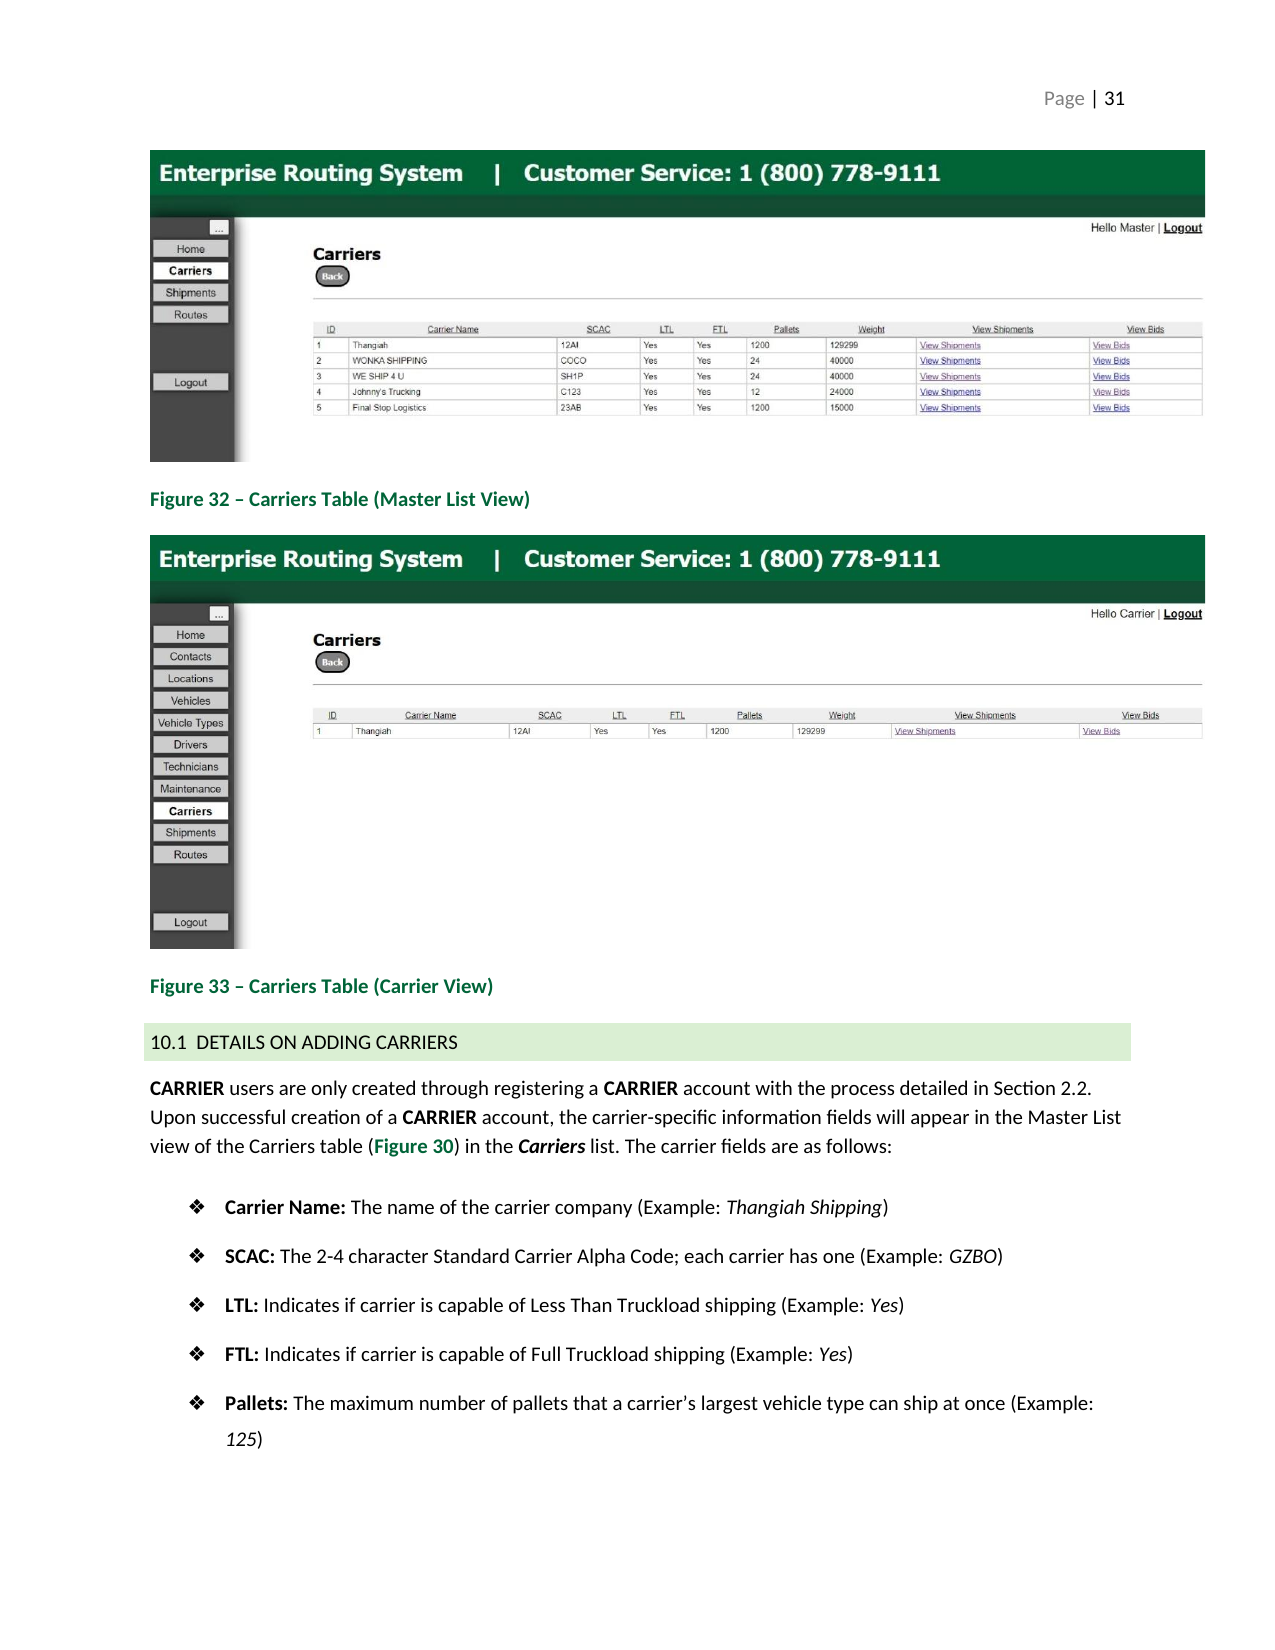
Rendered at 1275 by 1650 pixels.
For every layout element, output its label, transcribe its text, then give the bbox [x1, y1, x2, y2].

list SCAC: The 2-4 character Standard Carrier Alpha Code; each carrier has one (Example: GZBO) [187, 1232, 1125, 1275]
text 10.1 DETAILS ON ADDING CARRIERS [150, 1029, 1125, 1055]
text Figure 32 – Carriers Table (Master List View) [150, 486, 1125, 511]
picture [150, 150, 1205, 462]
list Pallets: The maximum number of pallets that a carrier’s largest vehicle type can ship at once (Example: 125) [187, 1380, 1125, 1452]
list LTL: Indicates if carrier is capable of Less Than Truckload shipping (Example: Yes) [187, 1282, 1125, 1324]
text CARRIER users are only created through registering a CARRIER account with the process detailed in Section 2.2. Upon successful creation of a CARRIER account, the carrier-specific information fields will appear in the Master List view of the Carriers table (Figure 30) in the Carriers list. The carrier fields are as follows: [150, 1075, 1125, 1159]
picture [150, 535, 1206, 949]
list FTL: Indicates if carrier is capable of Full Truckload shipping (Example: Yes) [187, 1331, 1125, 1373]
list Carrier Name: The name of the carrier company (Example: Thangiah Shipping) [187, 1183, 1125, 1226]
text Figure 33 – Carriers Table (Carrier View) [150, 973, 1125, 998]
